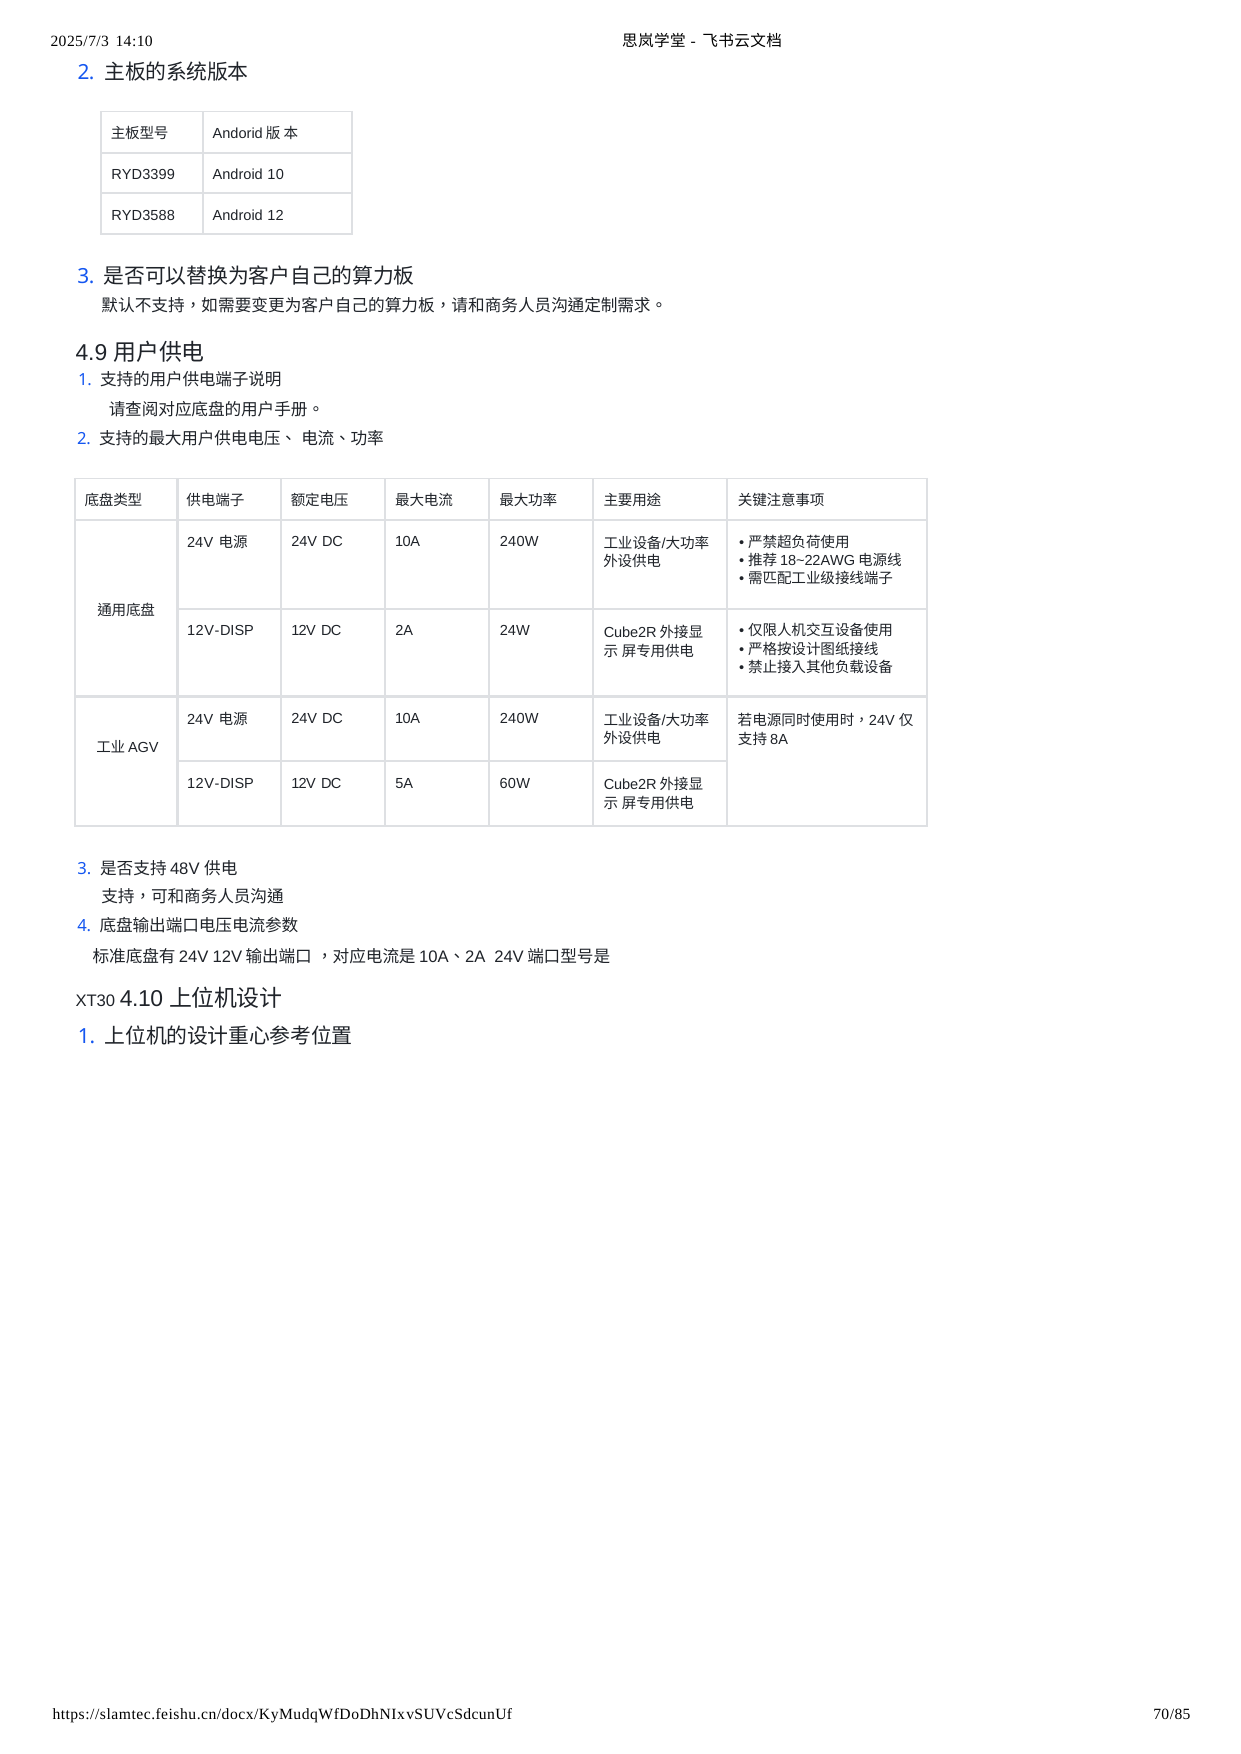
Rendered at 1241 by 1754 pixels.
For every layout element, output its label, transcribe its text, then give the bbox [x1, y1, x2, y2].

table_cell Cube2R外接显示 屏专⽤供电 [594, 610, 726, 695]
table_cell 若电源同时使⽤时，24V 仅 ⽀持8A [728, 698, 926, 825]
text 4.9 ⽤户供电 [75, 338, 1190, 366]
text 1. ⽀持的⽤户供电端⼦说明 [78, 372, 1190, 389]
table_cell 240W [490, 521, 592, 607]
text 3. 是否可以替换为客户⾃⼰的算⼒板 [77, 267, 1190, 288]
table_cell 60W [490, 762, 592, 825]
table_cell 24V 电源 [179, 698, 280, 759]
table_header 关键注意事项 [728, 479, 926, 519]
table_cell Android 10 [204, 154, 351, 192]
table_cell 24W [490, 610, 592, 695]
table_cell 12V-DISP [179, 762, 280, 825]
table_cell RYD3399 [102, 154, 202, 192]
table_cell 10A [386, 521, 488, 607]
table_cell 24V DC [282, 698, 384, 759]
table_header 供电端⼦ [179, 479, 280, 519]
table_cell ⼯业AGV [76, 698, 176, 825]
table_header 主要⽤途 [594, 479, 726, 519]
table_cell 10A [386, 698, 488, 759]
table_header 主板型号 [102, 112, 202, 152]
table_cell Cube2R外接显示 屏专⽤供电 [594, 762, 726, 825]
table_cell • 仅限⼈机交互设备使⽤ • 严格按设计图纸接线 • 禁⽌接⼊其他负载设备 [728, 610, 926, 695]
table_header 最⼤功率 [490, 479, 592, 519]
table_cell ⼯业设备/⼤功率 外设供电 [594, 521, 726, 607]
table_header Andorid版本 [204, 112, 351, 152]
table_cell 12V-DISP [179, 610, 280, 695]
text 请查阅对应底盘的⽤户⼿册。 [108, 401, 1190, 418]
text 3. 是否⽀持48V 供电 [77, 858, 1190, 878]
text 1. 上位机的设计重⼼参考位置 [78, 1027, 1190, 1048]
text 4. 底盘输出端⼝电压电流参数 [77, 918, 1190, 935]
text 2. 主板的系统版本 [77, 62, 1190, 84]
text 默认不⽀持，如需要变更为客户⾃⼰的算⼒板，请和商务⼈员沟通定制需求。 [101, 298, 1190, 315]
text 2. ⽀持的最⼤⽤户供电电压、 电流、功率 [77, 431, 1190, 448]
table_header 最⼤电流 [386, 479, 488, 519]
table_cell 12V DC [282, 610, 384, 695]
table_header 底盘类型 [76, 479, 176, 519]
table_cell 通⽤底盘 [76, 521, 176, 695]
table_cell 24V 电源 [179, 521, 280, 607]
table_cell RYD3588 [102, 194, 202, 233]
table_cell Android 12 [204, 194, 351, 233]
table_cell 24V DC [282, 521, 384, 607]
table_cell 5A [386, 762, 488, 825]
table_cell • 严禁超负荷使⽤ • 推荐18~22AWG电源线 • 需匹配⼯业级接线端⼦ [728, 521, 926, 607]
text ⽀持，可和商务⼈员沟通 [101, 888, 1190, 905]
table_cell 240W [490, 698, 592, 759]
table_cell 2A [386, 610, 488, 695]
table_cell 12V DC [282, 762, 384, 825]
table_header 额定电压 [282, 479, 384, 519]
table_cell ⼯业设备/⼤功率 外设供电 [594, 698, 726, 759]
text 标准底盘有24V 12V输出端⼝ ，对应电流是10A、2A 24V端⼝型号是XT30 4.10 上位机设计 [75, 945, 636, 1013]
